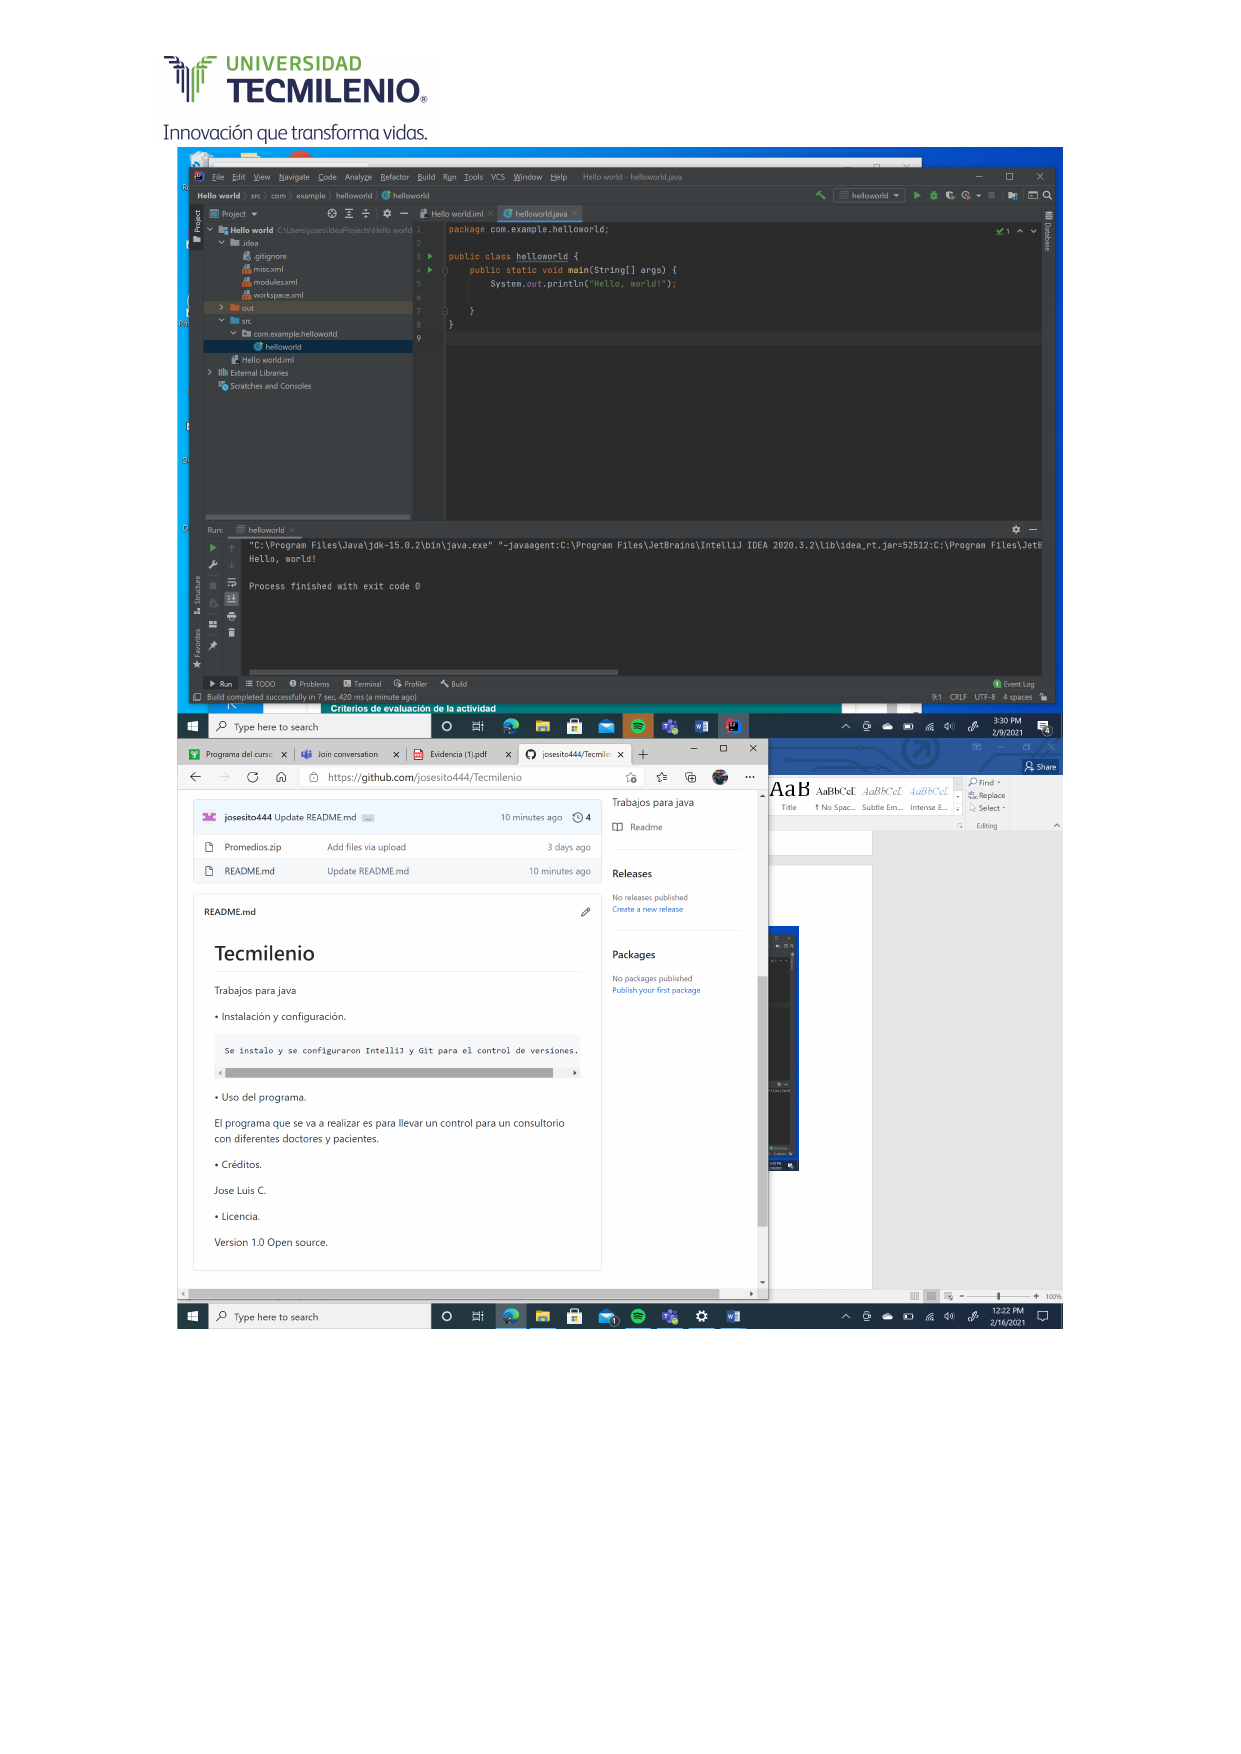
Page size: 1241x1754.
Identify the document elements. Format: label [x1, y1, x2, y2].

picture [156, 53, 1063, 1329]
